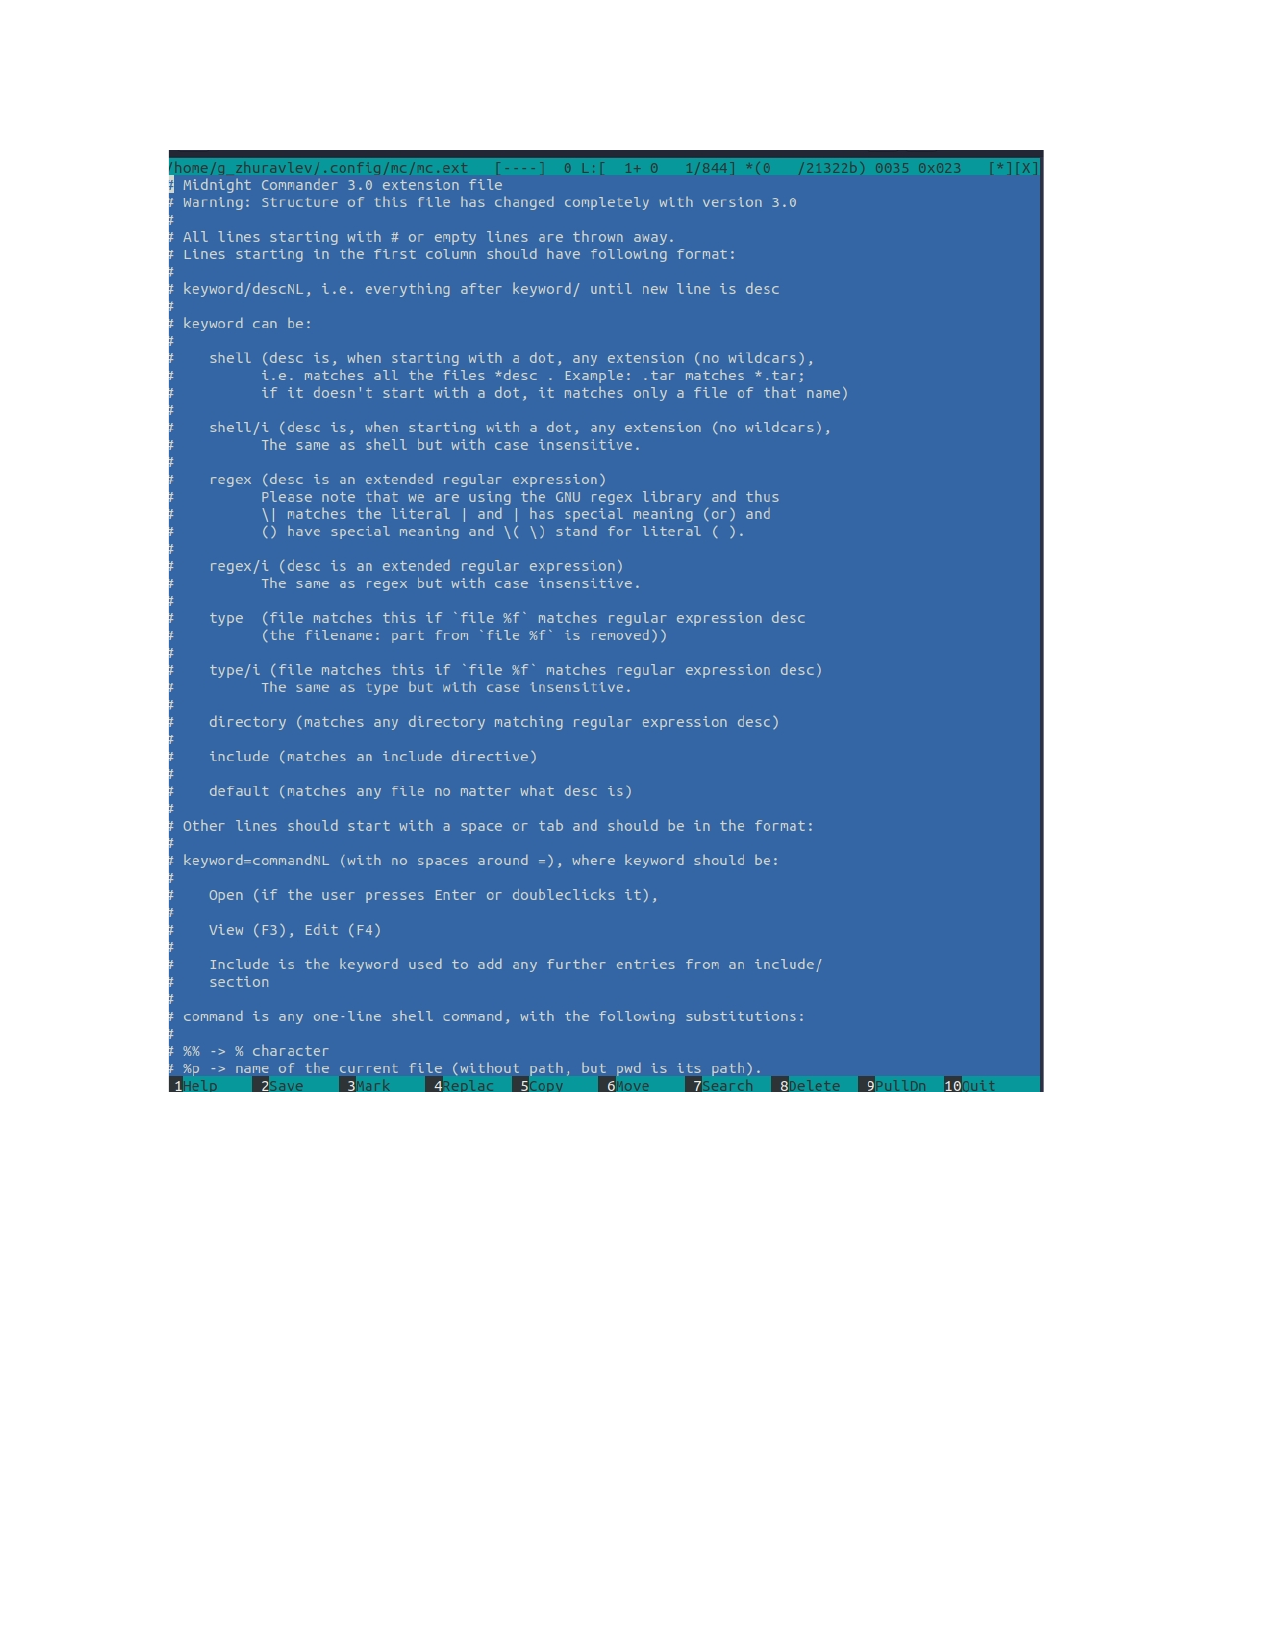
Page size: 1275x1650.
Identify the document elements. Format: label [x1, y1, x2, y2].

picture [168, 150, 1044, 1092]
